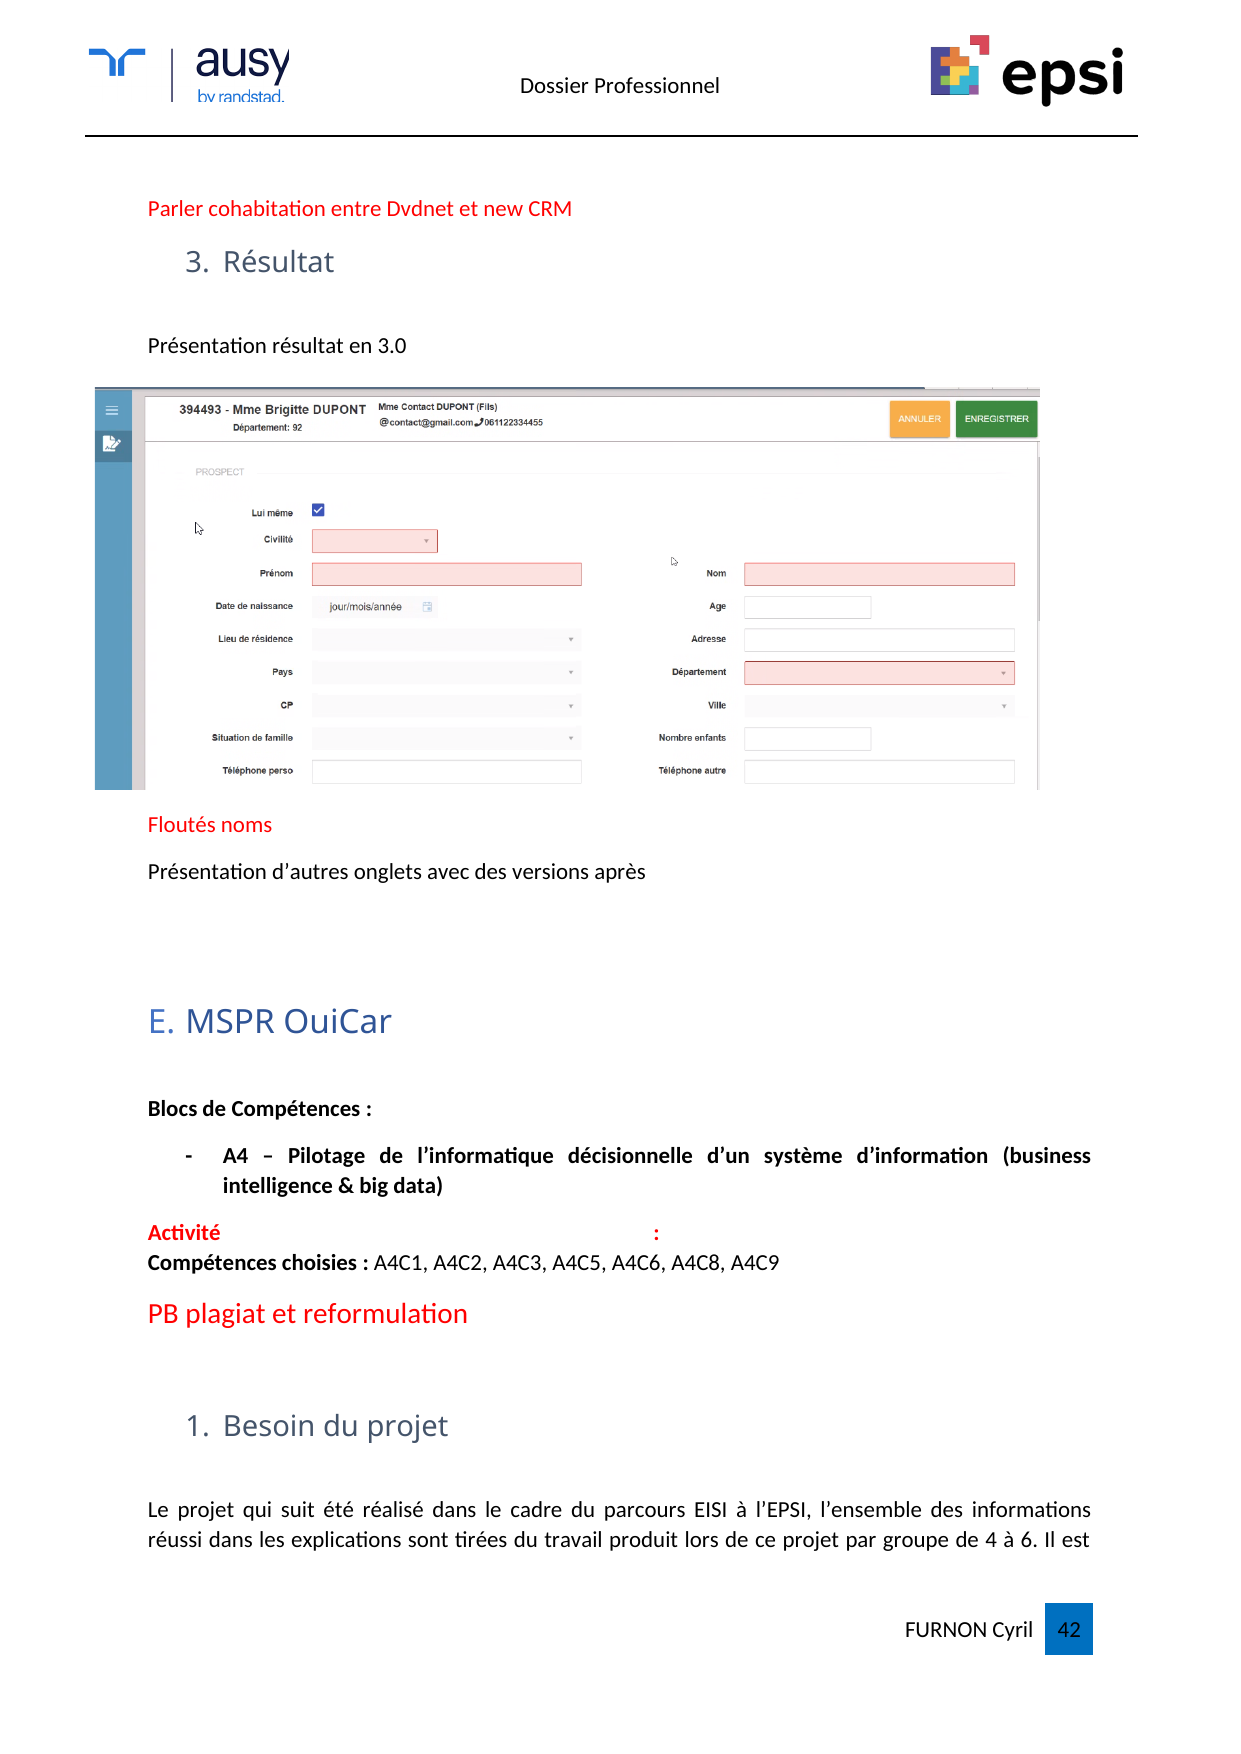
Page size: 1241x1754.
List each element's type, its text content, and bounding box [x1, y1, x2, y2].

text Parler cohabitation entre Dvdnet et new CRM [148, 194, 1093, 222]
text Blocs de Compétences : [148, 1094, 1093, 1122]
text Présentation résultat en 3.0 [148, 331, 1093, 359]
text PB plagiat et reformulation [148, 1295, 1093, 1331]
text Présentation d’autres onglets avec des versions après [148, 857, 1093, 885]
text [148, 1495, 1093, 1553]
subtitle MSPR OuiCar [148, 998, 1093, 1043]
text Activité : Compétences choisies : A4C1, A4C2, A4C3, A4C5, A4C6, A4C8, A4C9 [148, 1218, 1093, 1276]
subtitle Besoin du projet [185, 1405, 1093, 1445]
picture [88, 48, 289, 102]
subtitle Résultat [185, 241, 1093, 281]
list A4 – Pilotage de l’informatique décisionnelle d’un système d’information (business intelligence & big data) [185, 1141, 1093, 1199]
picture [94, 387, 1040, 790]
